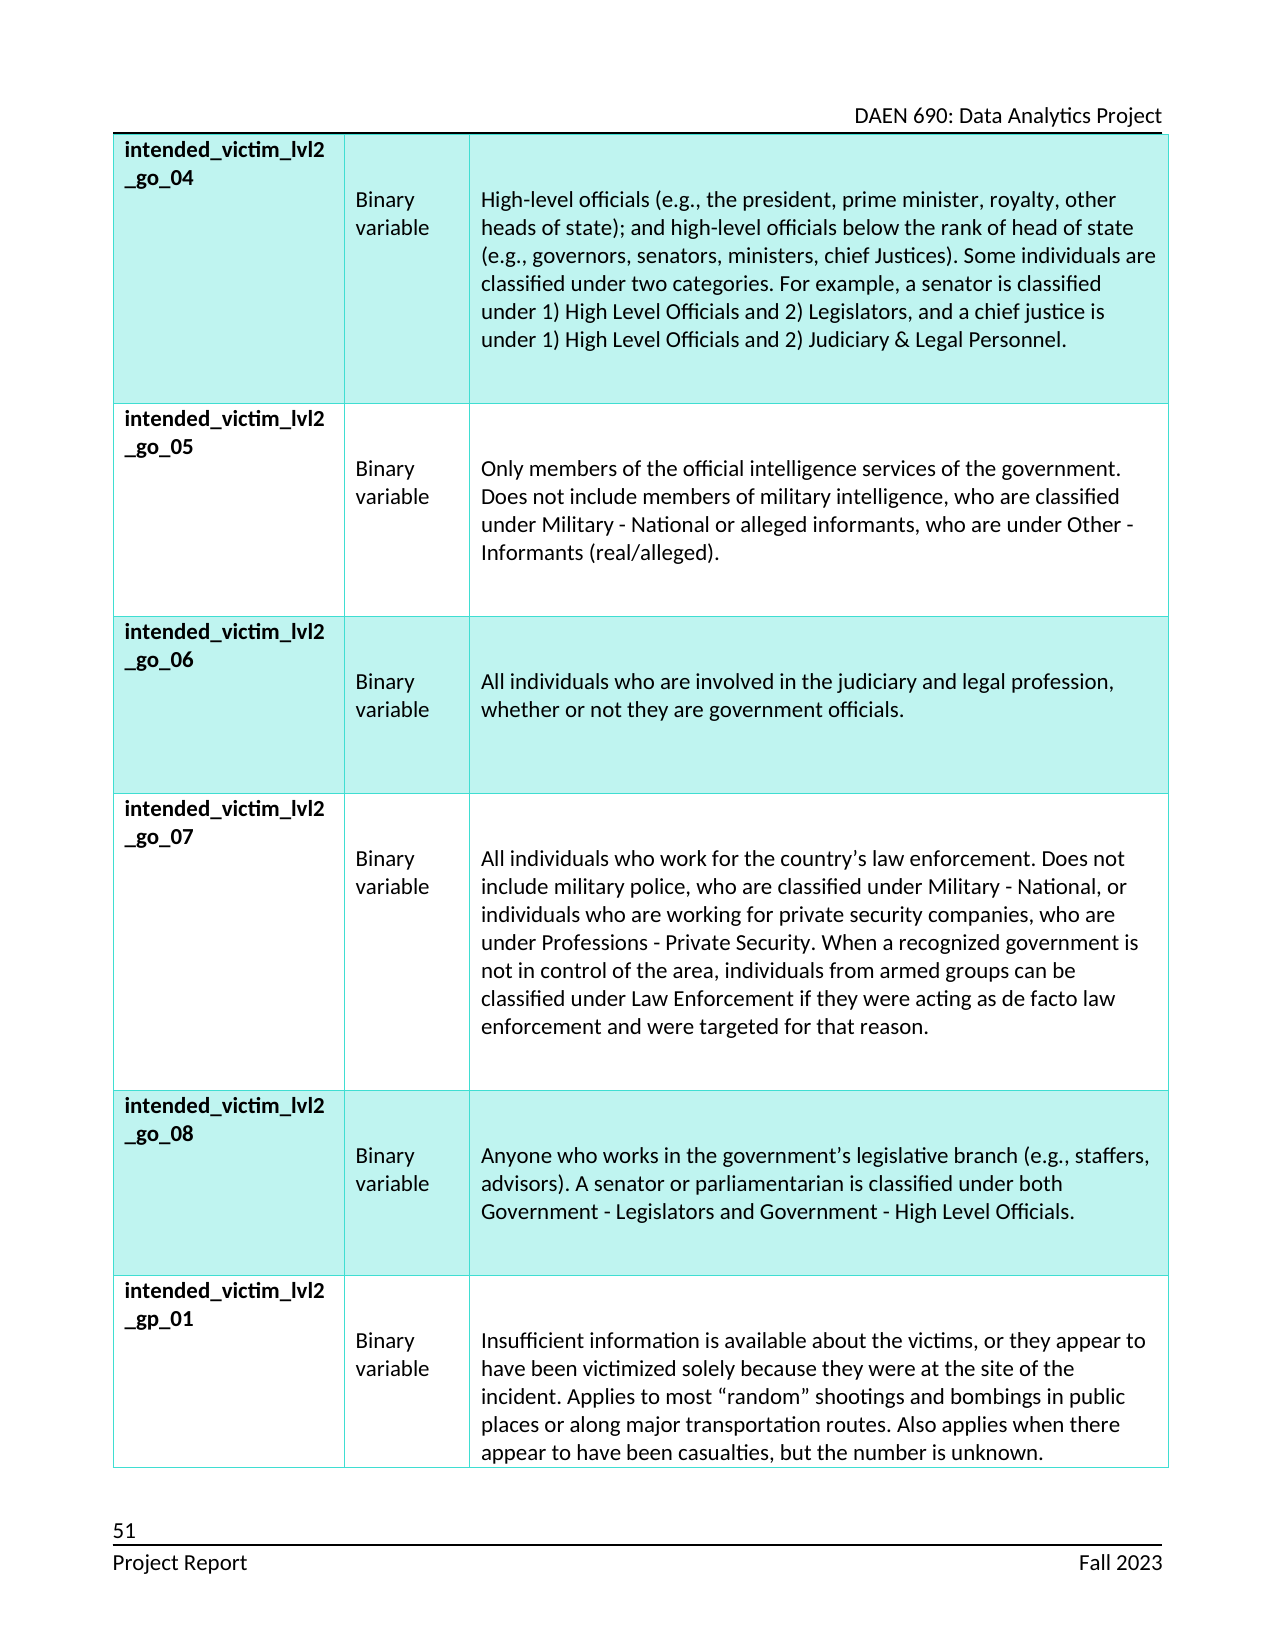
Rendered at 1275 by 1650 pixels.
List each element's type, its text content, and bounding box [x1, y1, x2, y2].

table_cell intended_victim_lvl2_go_06 [114, 617, 344, 793]
table_cell intended_victim_lvl2_go_04 [114, 135, 344, 403]
table_cell Binary variable [345, 794, 469, 1090]
table_cell Anyone who works in the government’s legislative branch (e.g., staffers, advisors). A senator or parliamentarian is classified under both Government - Legislators and Government - High Level Officials. [470, 1091, 1168, 1275]
table_cell intended_victim_lvl2_go_07 [114, 794, 344, 1090]
table_cell Binary variable [345, 1276, 469, 1467]
table_cell intended_victim_lvl2_go_05 [114, 404, 344, 616]
table_cell Insufficient information is available about the victims, or they appear to have been victimized solely because they were at the site of the incident. Applies to most “random” shootings and bombings in public places or along major transportation routes. Also applies when there appear to have been casualties, but the number is unknown. [470, 1276, 1168, 1467]
table_cell Binary variable [345, 135, 469, 403]
table_cell Binary variable [345, 617, 469, 793]
table_cell Only members of the official intelligence services of the government. Does not include members of military intelligence, who are classified under Military - National or alleged informants, who are under Other - Informants (real/alleged). [470, 404, 1168, 616]
table_cell All individuals who are involved in the judiciary and legal profession, whether or not they are government officials. [470, 617, 1168, 793]
table_cell intended_victim_lvl2_go_08 [114, 1091, 344, 1275]
table_cell intended_victim_lvl2_gp_01 [114, 1276, 344, 1467]
table_cell Binary variable [345, 1091, 469, 1275]
table_cell Binary variable [345, 404, 469, 616]
table_cell High-level officials (e.g., the president, prime minister, royalty, other heads of state); and high-level officials below the rank of head of state (e.g., governors, senators, ministers, chief Justices). Some individuals are classified under two categories. For example, a senator is classified under 1) High Level Officials and 2) Legislators, and a chief justice is under 1) High Level Officials and 2) Judiciary & Legal Personnel. [470, 135, 1168, 403]
table_cell All individuals who work for the country’s law enforcement. Does not include military police, who are classified under Military - National, or individuals who are working for private security companies, who are under Professions - Private Security. When a recognized government is not in control of the area, individuals from armed groups can be classified under Law Enforcement if they were acting as de facto law enforcement and were targeted for that reason. [470, 794, 1168, 1090]
